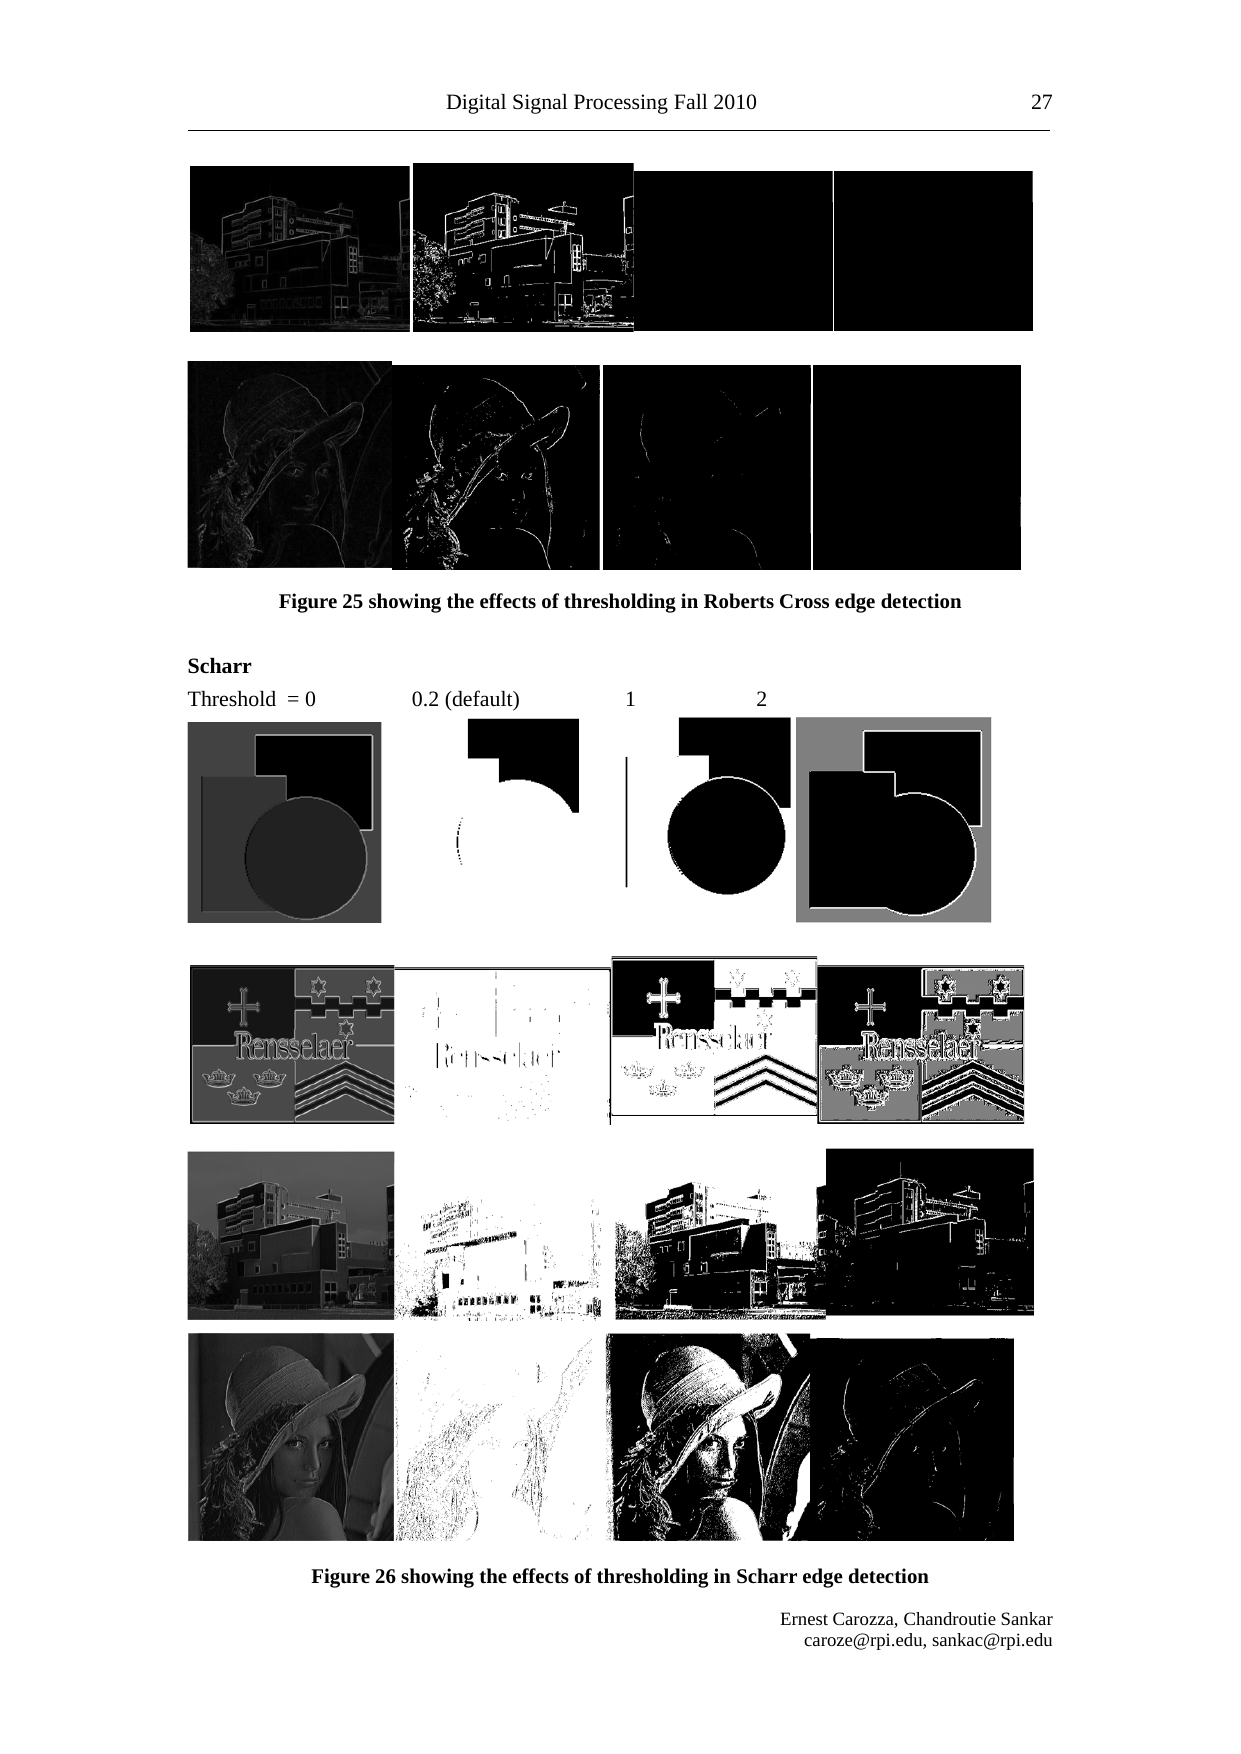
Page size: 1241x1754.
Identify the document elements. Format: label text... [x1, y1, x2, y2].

text Figure 26 showing the effects of thresholding in Scharr edge detection [187, 1559, 1053, 1592]
text Scharr [187, 649, 1053, 682]
text Figure 25 showing the effects of thresholding in Roberts Cross edge detection [187, 584, 1053, 617]
text Threshold = 0 0.2 (default) 1 2 [187, 682, 1053, 714]
